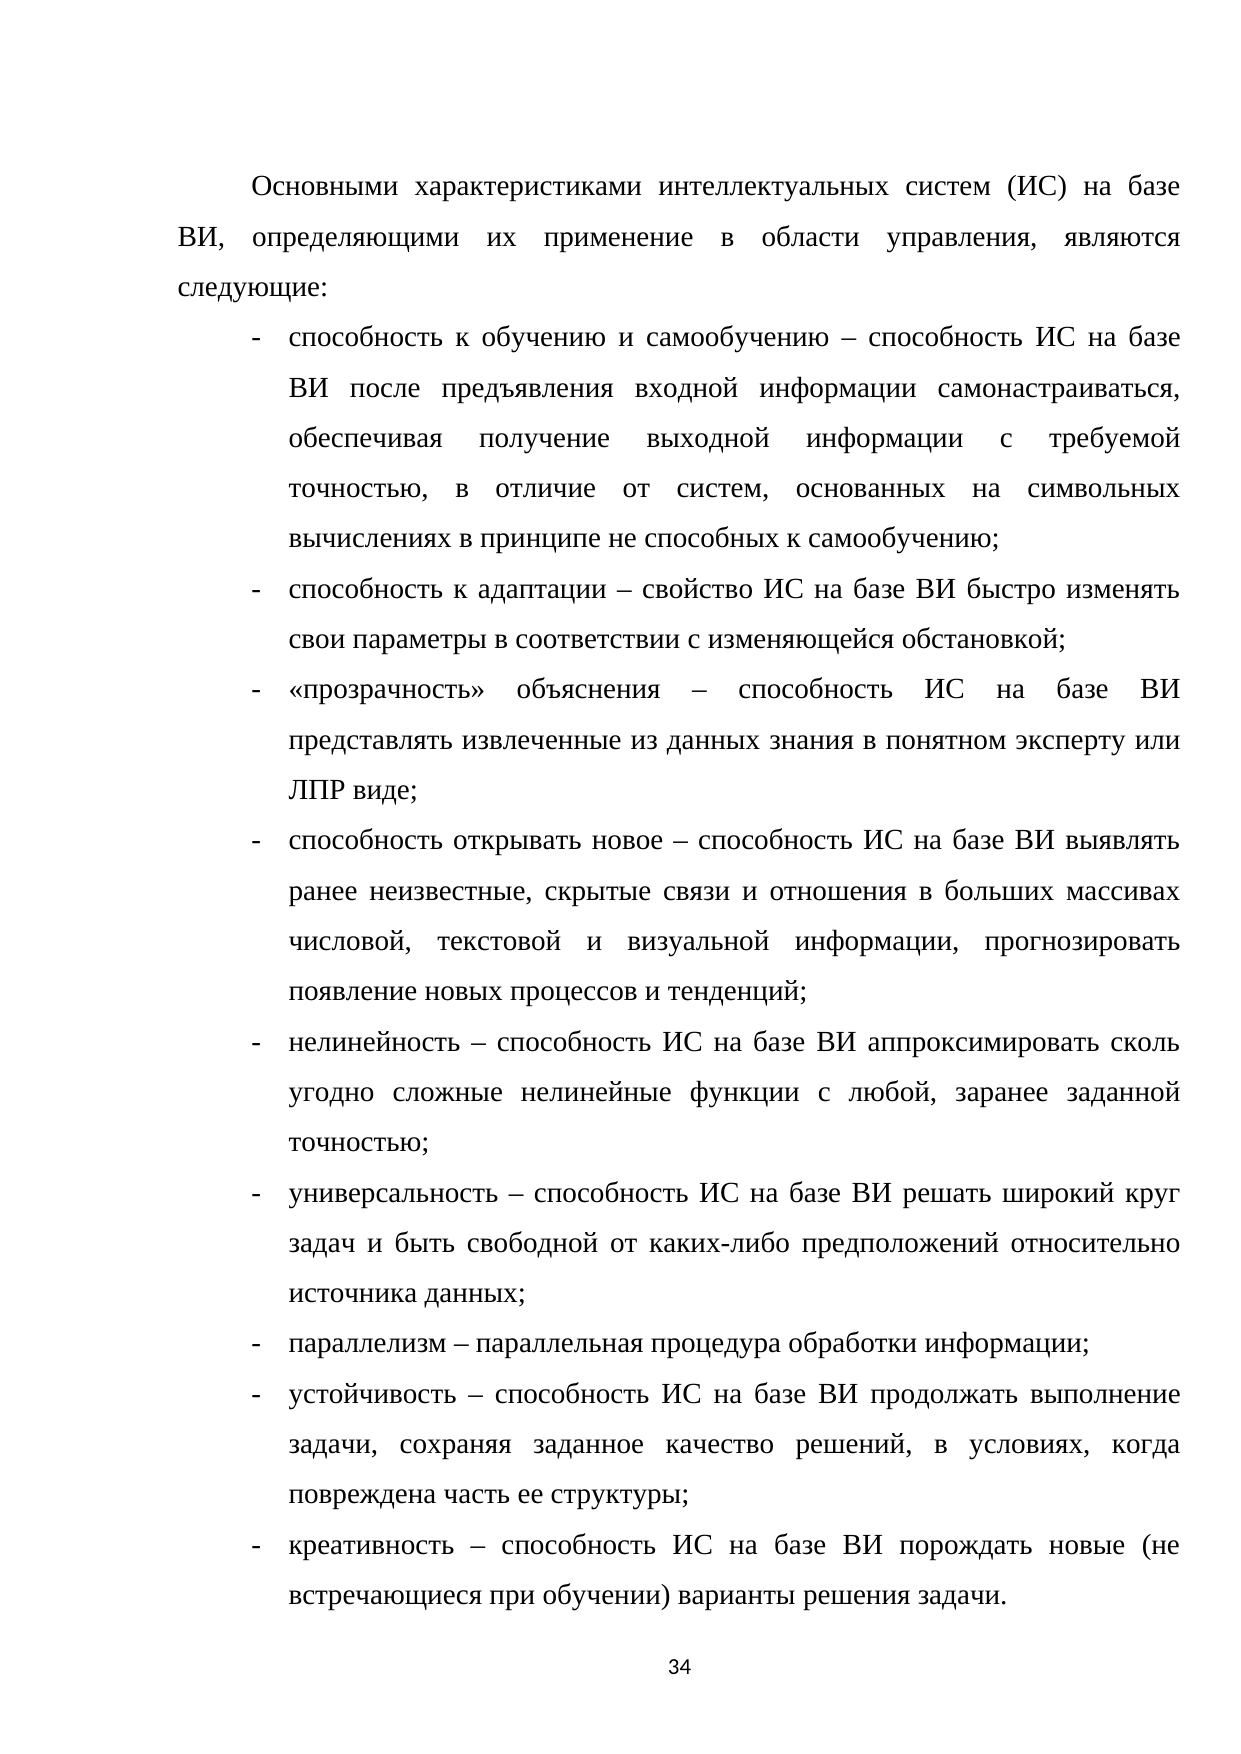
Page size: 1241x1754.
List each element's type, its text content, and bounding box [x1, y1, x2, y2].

list параллелизм – параллельная процедура обработки информации; [251, 1326, 1181, 1359]
list способность к адаптации – свойство ИС на базе ВИ быстро изменять свои параметры в соответствии с изменяющейся обстановкой; [251, 571, 1181, 655]
list «прозрачность» объяснения – способность ИС на базе ВИ представлять извлеченные из данных знания в понятном эксперту или ЛПР виде; [251, 672, 1181, 806]
list способность открывать новое – способность ИС на базе ВИ выявлять ранее неизвестные, скрытые связи и отношения в больших массивах числовой, текстовой и визуальной информации, прогнозировать появление новых процессов и тенденций; [251, 822, 1181, 1007]
list нелинейность – способность ИС на базе ВИ аппроксимировать сколь угодно сложные нелинейные функции с любой, заранее заданной точностью; [251, 1024, 1181, 1158]
text Основными характеристиками интеллектуальных систем (ИС) на базе ВИ, определяющими их применение в области управления, являются следующие: [177, 168, 1181, 303]
list способность к обучению и самообучению – способность ИС на базе ВИ после предъявления входной информации самонастраиваться, обеспечивая получение выходной информации с требуемой точностью, в отличие от систем, основанных на символьных вычислениях в принципе не способных к самообучению; [251, 319, 1181, 554]
list универсальность – способность ИС на базе ВИ решать широкий круг задач и быть свободной от каких-либо предположений относительно источника данных; [251, 1175, 1181, 1309]
list устойчивость – способность ИС на базе ВИ продолжать выполнение задачи, сохраняя заданное качество решений, в условиях, когда повреждена часть ее структуры; [251, 1376, 1181, 1510]
list креативность – способность ИС на базе ВИ порождать новые (не встречающиеся при обучении) варианты решения задачи. [251, 1527, 1181, 1611]
